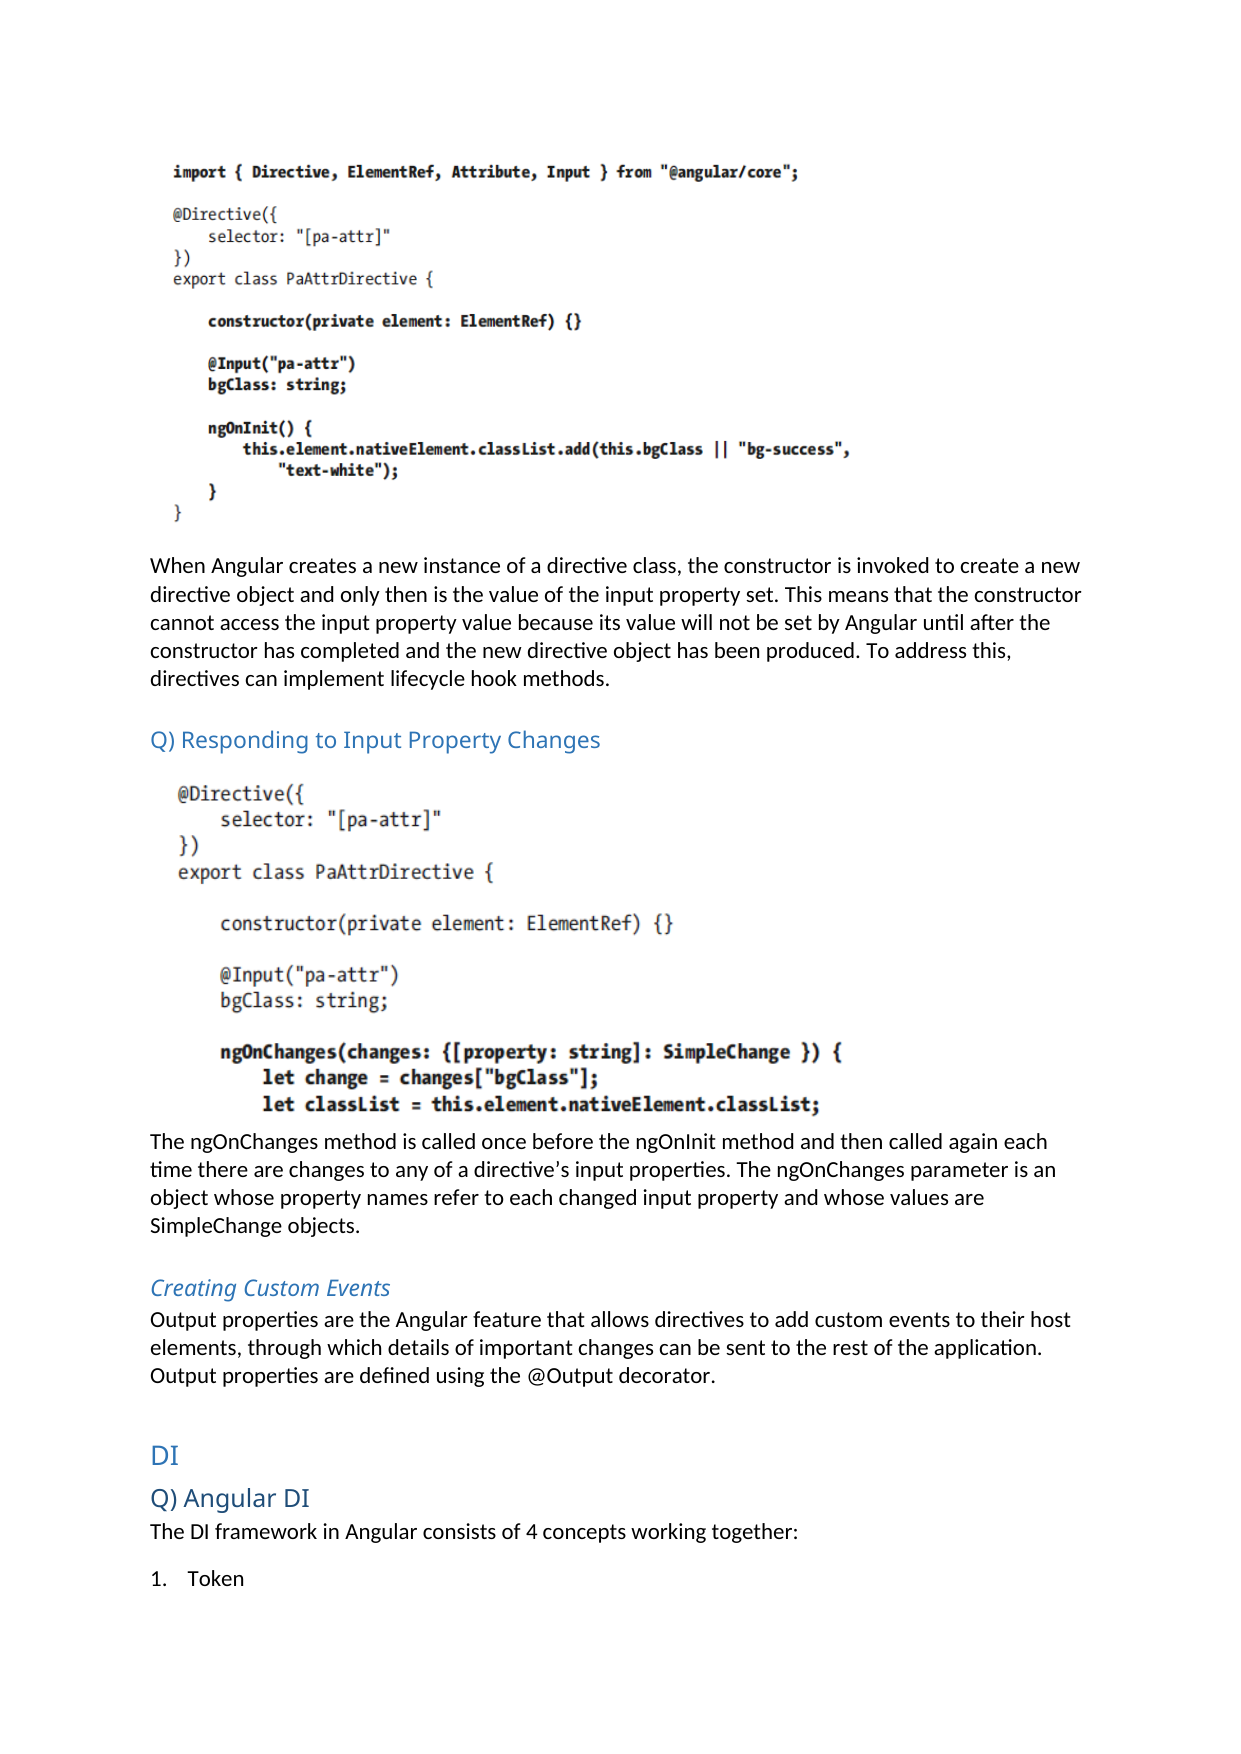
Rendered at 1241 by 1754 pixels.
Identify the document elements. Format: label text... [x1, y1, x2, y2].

subtitle Q) Responding to Input Property Changes [150, 724, 1090, 755]
subtitle Q) Angular DI [150, 1480, 1090, 1514]
text Output properties are the Angular feature that allows directives to add custom events to their host elements, through which details of important changes can be sent to the rest of the application. Output properties are defined using the @Output decorator. [150, 1305, 1090, 1389]
text The ngOnChanges method is called once before the ngOnInit method and then called again each time there are changes to any of a directive’s input properties. The ngOnChanges parameter is an object whose property names refer to each changed input property and whose values are SimpleChange objects. [150, 1128, 1090, 1239]
text The DI framework in Angular consists of 4 concepts working together: [150, 1517, 1090, 1545]
list Token [150, 1564, 1090, 1592]
picture [150, 757, 1091, 1128]
subtitle Creating Custom Events [150, 1272, 1090, 1303]
picture [150, 150, 932, 533]
text When Angular creates a new instance of a directive class, the constructor is invoked to create a new directive object and only then is the value of the input property set. This means that the constructor cannot access the input property value because its value will not be set by Angular until after the constructor has completed and the new directive object has been produced. To address this, directives can implement lifecycle hook methods. [150, 552, 1090, 692]
subtitle DI [150, 1436, 1090, 1473]
